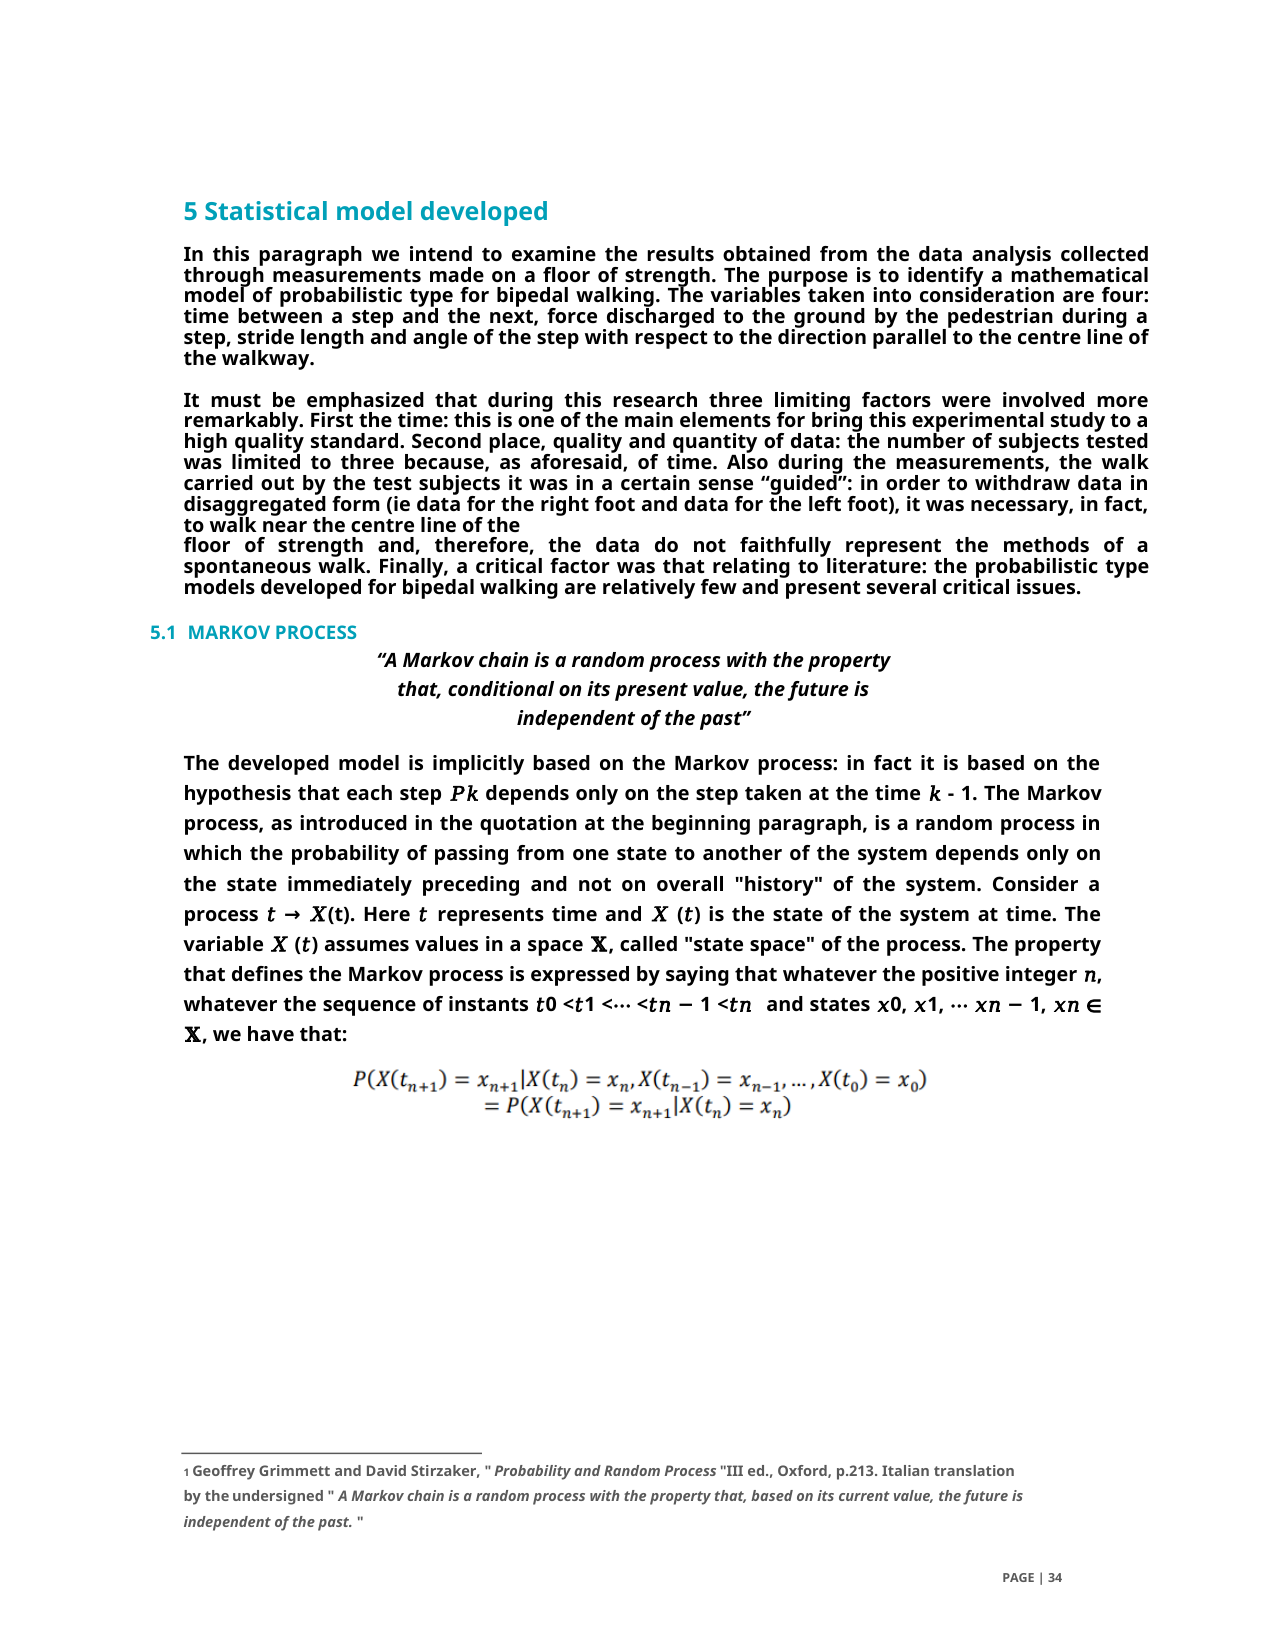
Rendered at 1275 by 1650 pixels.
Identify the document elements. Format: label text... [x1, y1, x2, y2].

text It must be emphasized that during this research three limiting factors were involved more remarkably. First the time: this is one of the main elements for bring this experimental study to a high quality standard. Second place, quality and quantity of data: the number of subjects tested was limited to three because, as aforesaid, of time. Also during the measurements, the walk carried out by the test subjects it was in a certain sense “guided”: in order to withdraw data in disaggregated form (ie data for the right foot and data for the left foot), it was necessary, in fact, to walk near the centre line of the [183, 390, 1150, 536]
text The developed model is implicitly based on the Markov process: in fact it is based on the hypothesis that each step 𝑃𝑘 depends only on the step taken at the time 𝑘 - 1. The Markov process, as introduced in the quotation at the beginning paragraph, is a random process in which the probability of passing from one state to another of the system depends only on the state immediately preceding and not on overall "history" of the system. Consider a process 𝑡 → 𝑋(t). Here 𝑡 represents time and 𝑋 (𝑡) is the state of the system at time. The variable 𝑋 (𝑡) assumes values in a space 𝕏, called "state space" of the process. The property that defines the Markov process is expressed by saying that whatever the positive integer 𝑛, whatever the sequence of instants 𝑡0 <𝑡1 <⋯ <𝑡𝑛 − 1 <𝑡𝑛 and states 𝑥0, 𝑥1, ⋯ 𝑥𝑛 − 1, 𝑥𝑛 ∈ 𝕏, we have that: [183, 746, 1102, 1047]
text In this paragraph we intend to examine the results obtained from the data analysis collected through measurements made on a floor of strength. The purpose is to identify a mathematical model of probabilistic type for bipedal walking. The variables taken into consideration are four: time between a step and the next, force discharged to the ground by the pedestrian during a step, stride length and angle of the step with respect to the direction parallel to the centre line of the walkway. [183, 244, 1150, 369]
text “A Markov chain is a random process with the property that, conditional on its present value, the future is independent of the past” [375, 645, 892, 732]
picture [318, 1063, 956, 1139]
text PAGE | 34 [1002, 1569, 1150, 1586]
list MARKOV PROCESS [150, 619, 1150, 645]
text floor of strength and, therefore, the data do not faithfully represent the methods of a spontaneous walk. Finally, a critical factor was that relating to literature: the probabilistic type models developed for bipedal walking are relatively few and present several critical issues. [183, 536, 1150, 599]
text 5 Statistical model developed [183, 193, 1150, 227]
text 1 Geoffrey Grimmett and David Stirzaker, " Probability and Random Process "III ed., Oxford, p.213. Italian translation by the undersigned " A Markov chain is a random process with the property that, based on its current value, the future is independent of the past. " [183, 1456, 1035, 1533]
